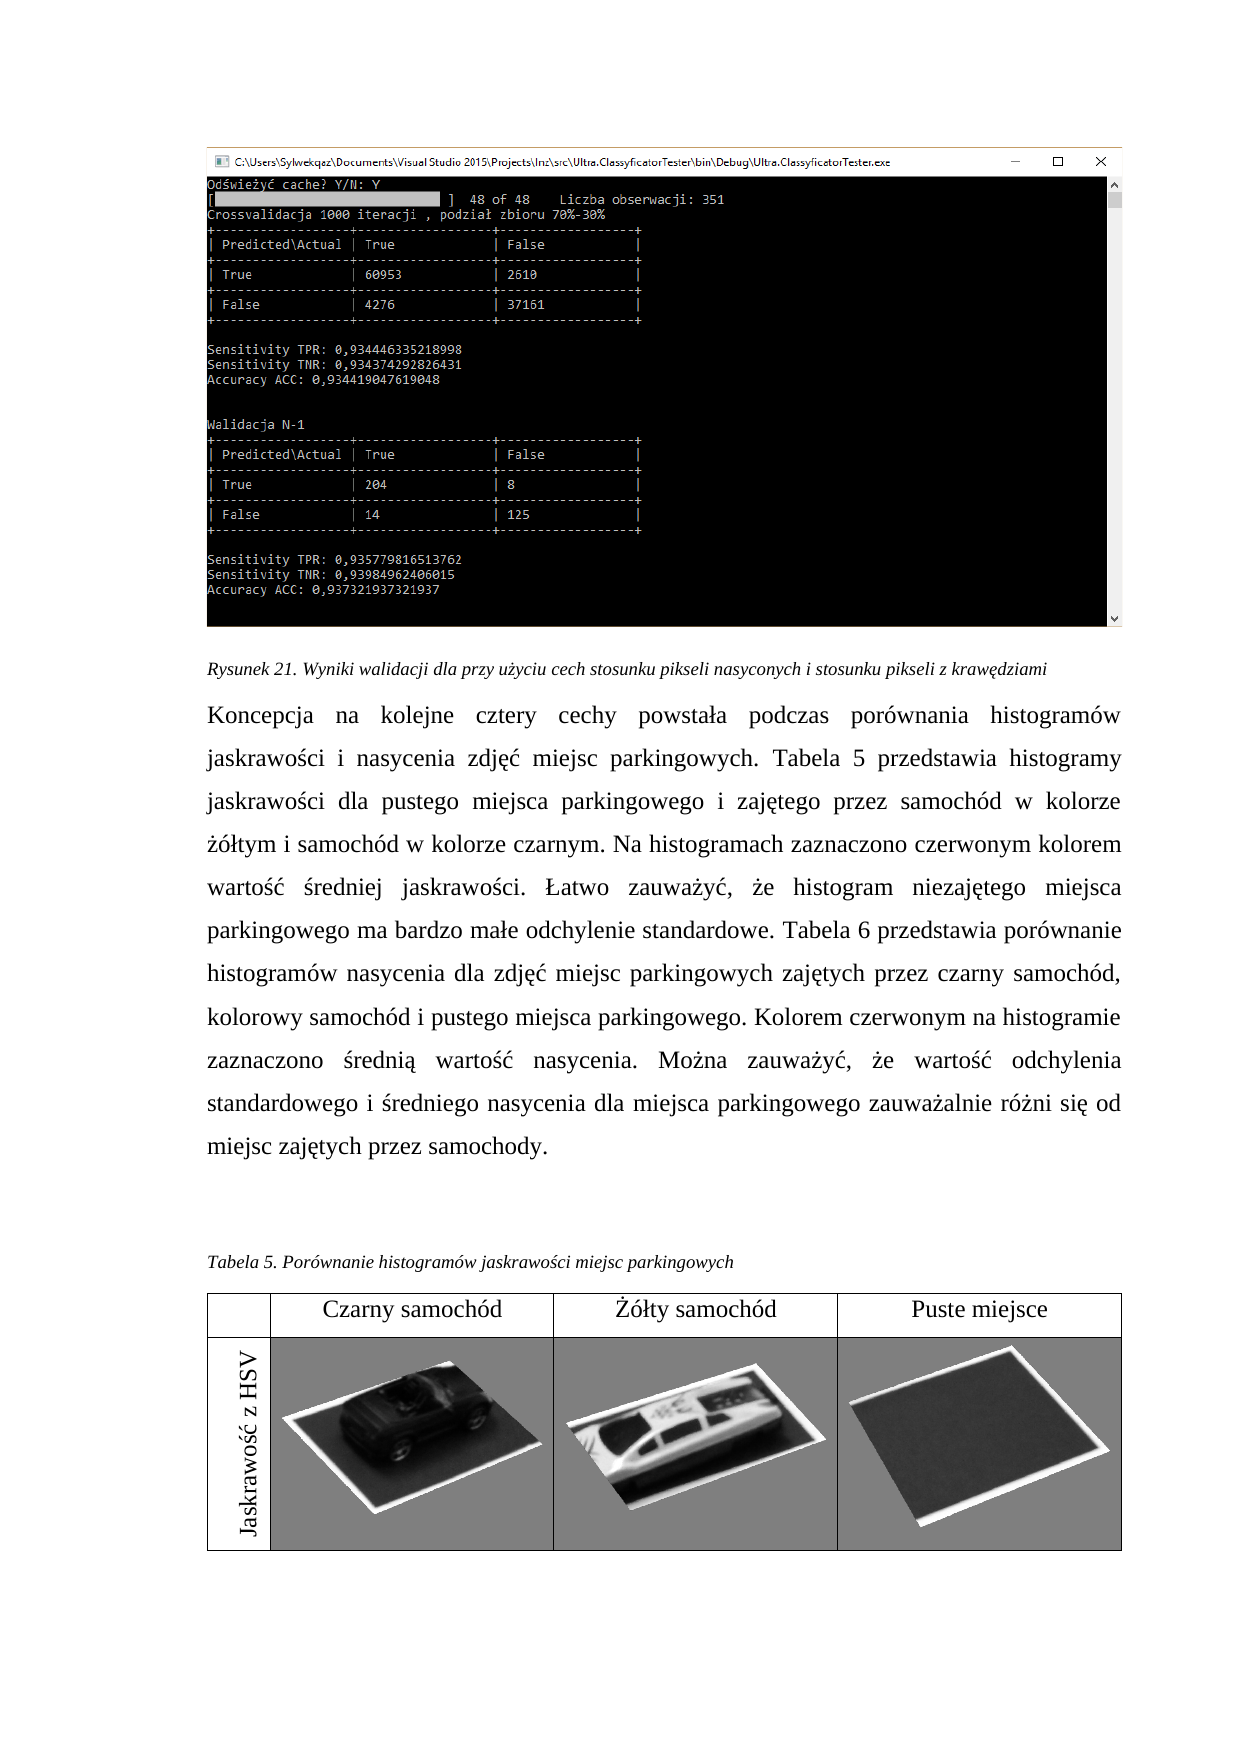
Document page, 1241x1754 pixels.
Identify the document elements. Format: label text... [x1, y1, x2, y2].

table_cell [271, 1338, 553, 1550]
text Koncepcja na kolejne cztery cechy powstała podczas porównania histogramów jaskrawości i nasycenia zdjęć miejsc parkingowych. Tabela 4 przedstawia histogramy jaskrawości dla pustego miejsca parkingowego i zajętego przez samochód w kolorze żółtym i samochód w kolorze czarnym. Na histogramach zaznaczono czerwonym kolorem wartość średniej jaskrawości. Łatwo zauważyć, że histogram niezajętego miejsca parkingowego ma bardzo małe odchylenie standardowe. Tabela 5 przedstawia porównanie histogramów nasycenia dla zdjęć miejsc parkingowych zajętych przez czarny samochód, kolorowy samochód i pustego miejsca parkingowego. Kolorem czerwonym na histogramie zaznaczono średnią wartość nasycenia. Można zauważyć, że wartość odchylenia standardowego i średniego nasycenia dla miejsca parkingowego zauważalnie różni się od miejsc zajętych przez samochody. [207, 700, 1122, 1160]
table_cell Jaskrawość z HSV [208, 1338, 270, 1550]
table_header [208, 1294, 270, 1337]
picture [281, 1359, 543, 1515]
table_header Czarny samochód [271, 1294, 553, 1337]
picture [206, 147, 1123, 627]
table_header Żółty samochód [554, 1294, 837, 1337]
text Rysunek . Wyniki walidacji dla przy użyciu cech stosunku pikseli nasyconych i stosunku pikseli z krawędziami [207, 657, 1122, 679]
table_header Puste miejsce [838, 1294, 1121, 1337]
text Tabela . Porównanie histogramów jaskrawości miejsc parkingowych [207, 1251, 1122, 1272]
table_cell [554, 1338, 837, 1550]
picture [565, 1363, 827, 1511]
picture [848, 1345, 1111, 1529]
table_cell [838, 1338, 1121, 1550]
